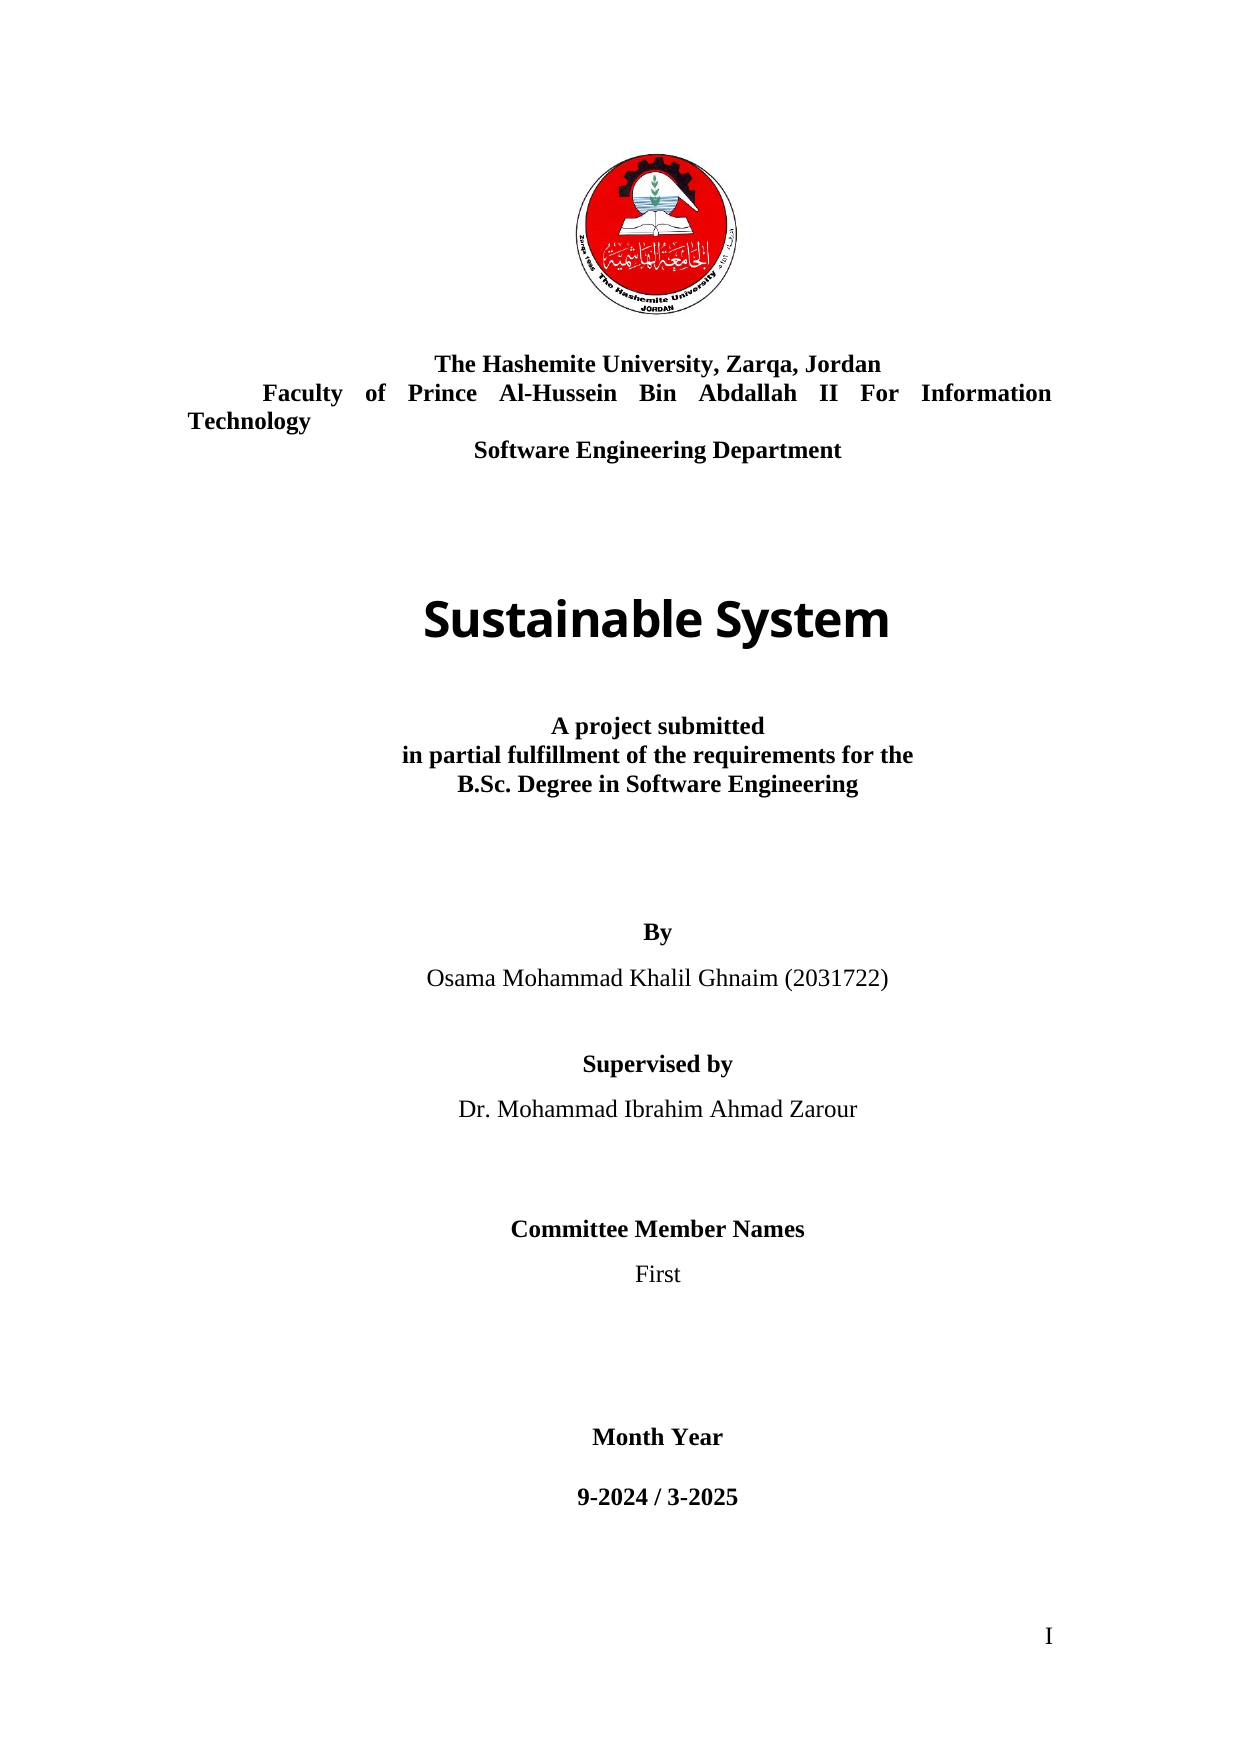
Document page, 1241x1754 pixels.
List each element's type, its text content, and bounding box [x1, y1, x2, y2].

text Supervised by [187, 1049, 1053, 1078]
text Software Engineering Department [187, 435, 1053, 464]
text 9-2024 / 3-2025 [187, 1482, 1053, 1511]
text A project submitted [187, 711, 1053, 740]
text in partial fulfillment of the requirements for the [187, 740, 1053, 769]
picture [569, 150, 746, 318]
text By [187, 917, 1053, 946]
text Osama Mohammad Khalil Ghnaim (2031722) [187, 963, 1053, 991]
text B.Sc. Degree in Software Engineering [187, 769, 1053, 798]
text Committee Member Names [187, 1214, 1053, 1243]
text The Hashemite University, Zarqa, Jordan [187, 349, 1053, 378]
text Faculty of Prince Al-Hussein Bin Abdallah II For Information Technology [187, 378, 1053, 435]
text Dr. Mohammad Ibrahim Ahmad Zarour [187, 1094, 1053, 1123]
title Sustainable System [187, 583, 1053, 652]
text Month Year [187, 1422, 1053, 1451]
text First [187, 1259, 1053, 1288]
